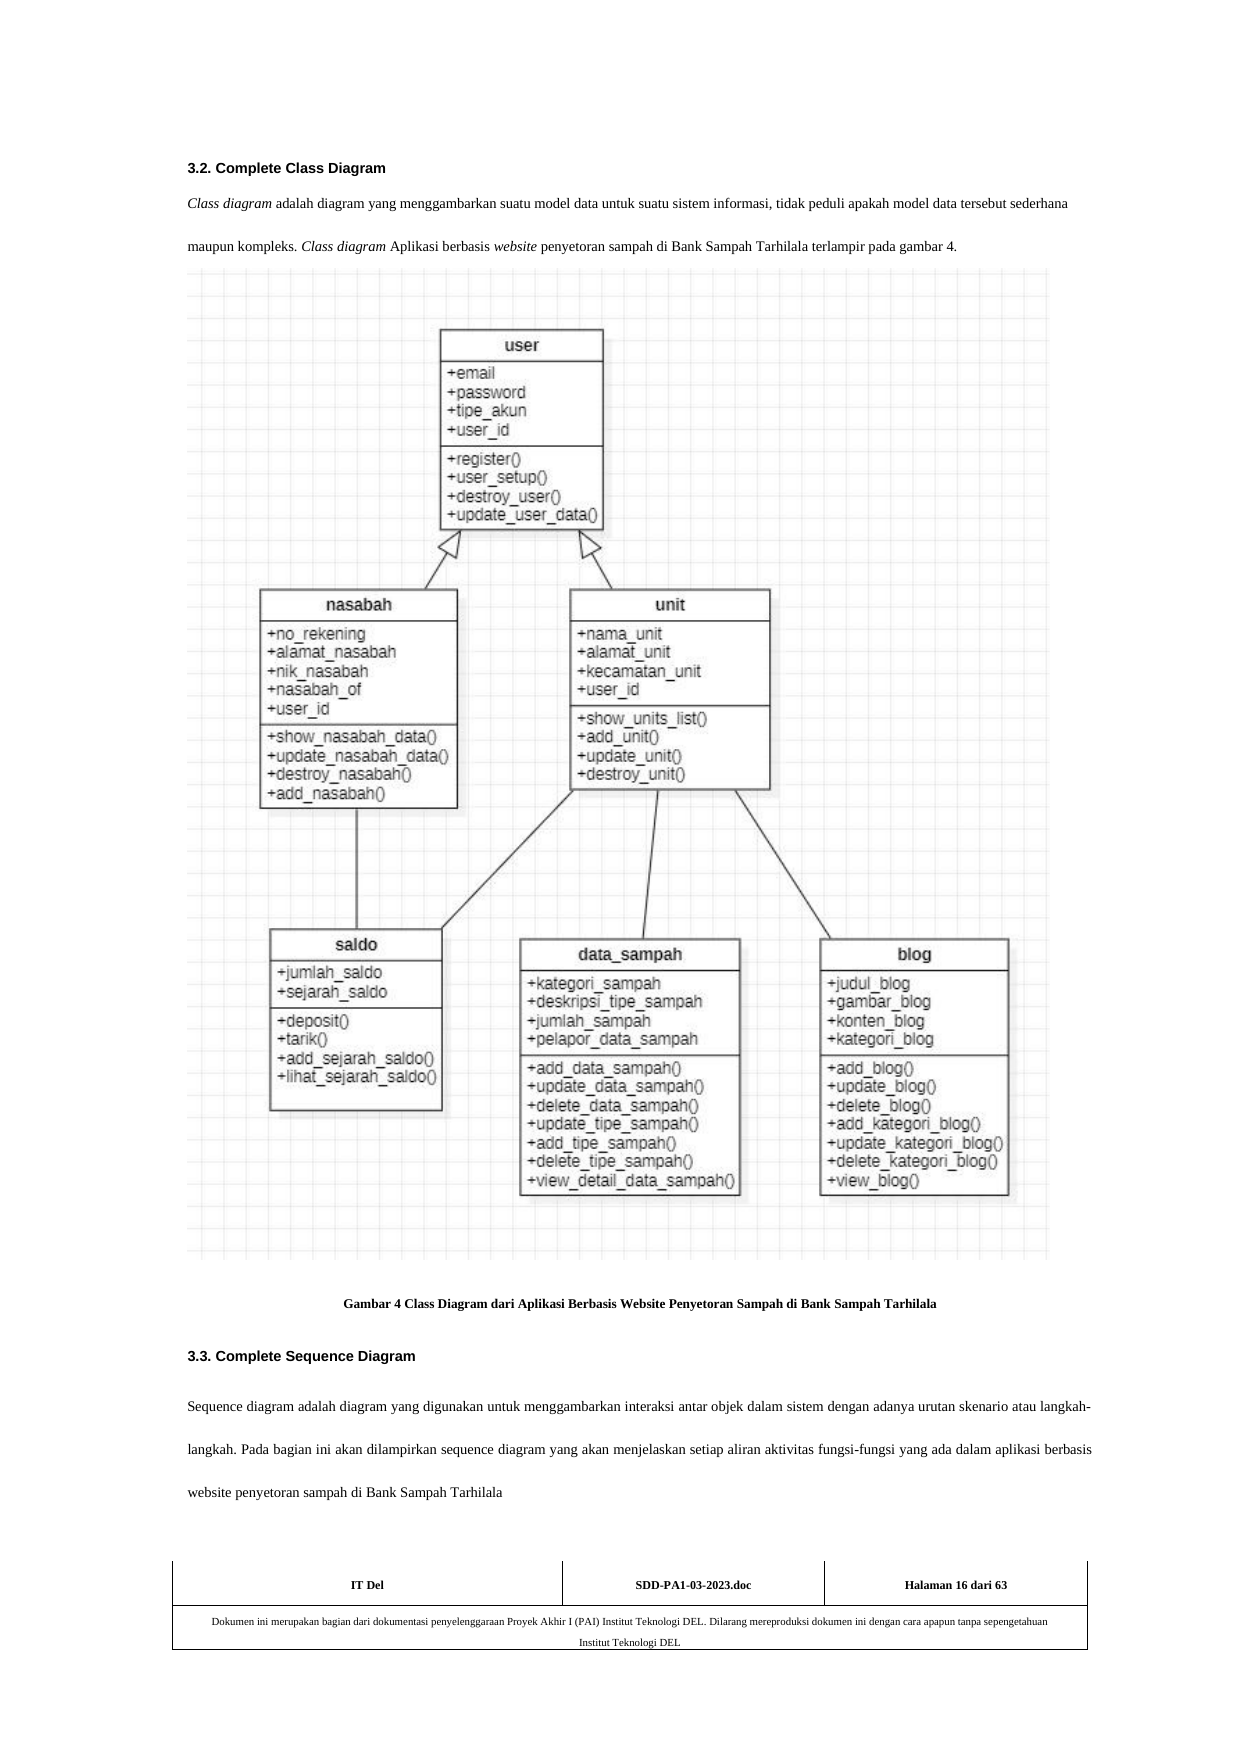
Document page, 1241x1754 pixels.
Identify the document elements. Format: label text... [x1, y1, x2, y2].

subtitle 3.2. Complete Class Diagram [187, 148, 1092, 176]
picture [187, 268, 1050, 1260]
text Sequence diagram adalah diagram yang digunakan untuk menggambarkan interaksi antar objek dalam sistem dengan adanya urutan skenario atau langkah-langkah. Pada bagian ini akan dilampirkan sequence diagram yang akan menjelaskan setiap aliran aktivitas fungsi-fungsi yang ada dalam aplikasi berbasis website penyetoran sampah di Bank Sampah Tarhilala [187, 1386, 1092, 1501]
subtitle 3.3. Complete Sequence Diagram [187, 1336, 1092, 1365]
subtitle Gambar 4 Class Diagram dari Aplikasi Berbasis Website Penyetoran Sampah di Bank Sampah Tarhilala [187, 1285, 1092, 1311]
text Class diagram adalah diagram yang menggambarkan suatu model data untuk suatu sistem informasi, tidak peduli apakah model data tersebut sederhana maupun kompleks. Class diagram Aplikasi berbasis website penyetoran sampah di Bank Sampah Tarhilala terlampir pada gambar 4. [187, 183, 1092, 254]
